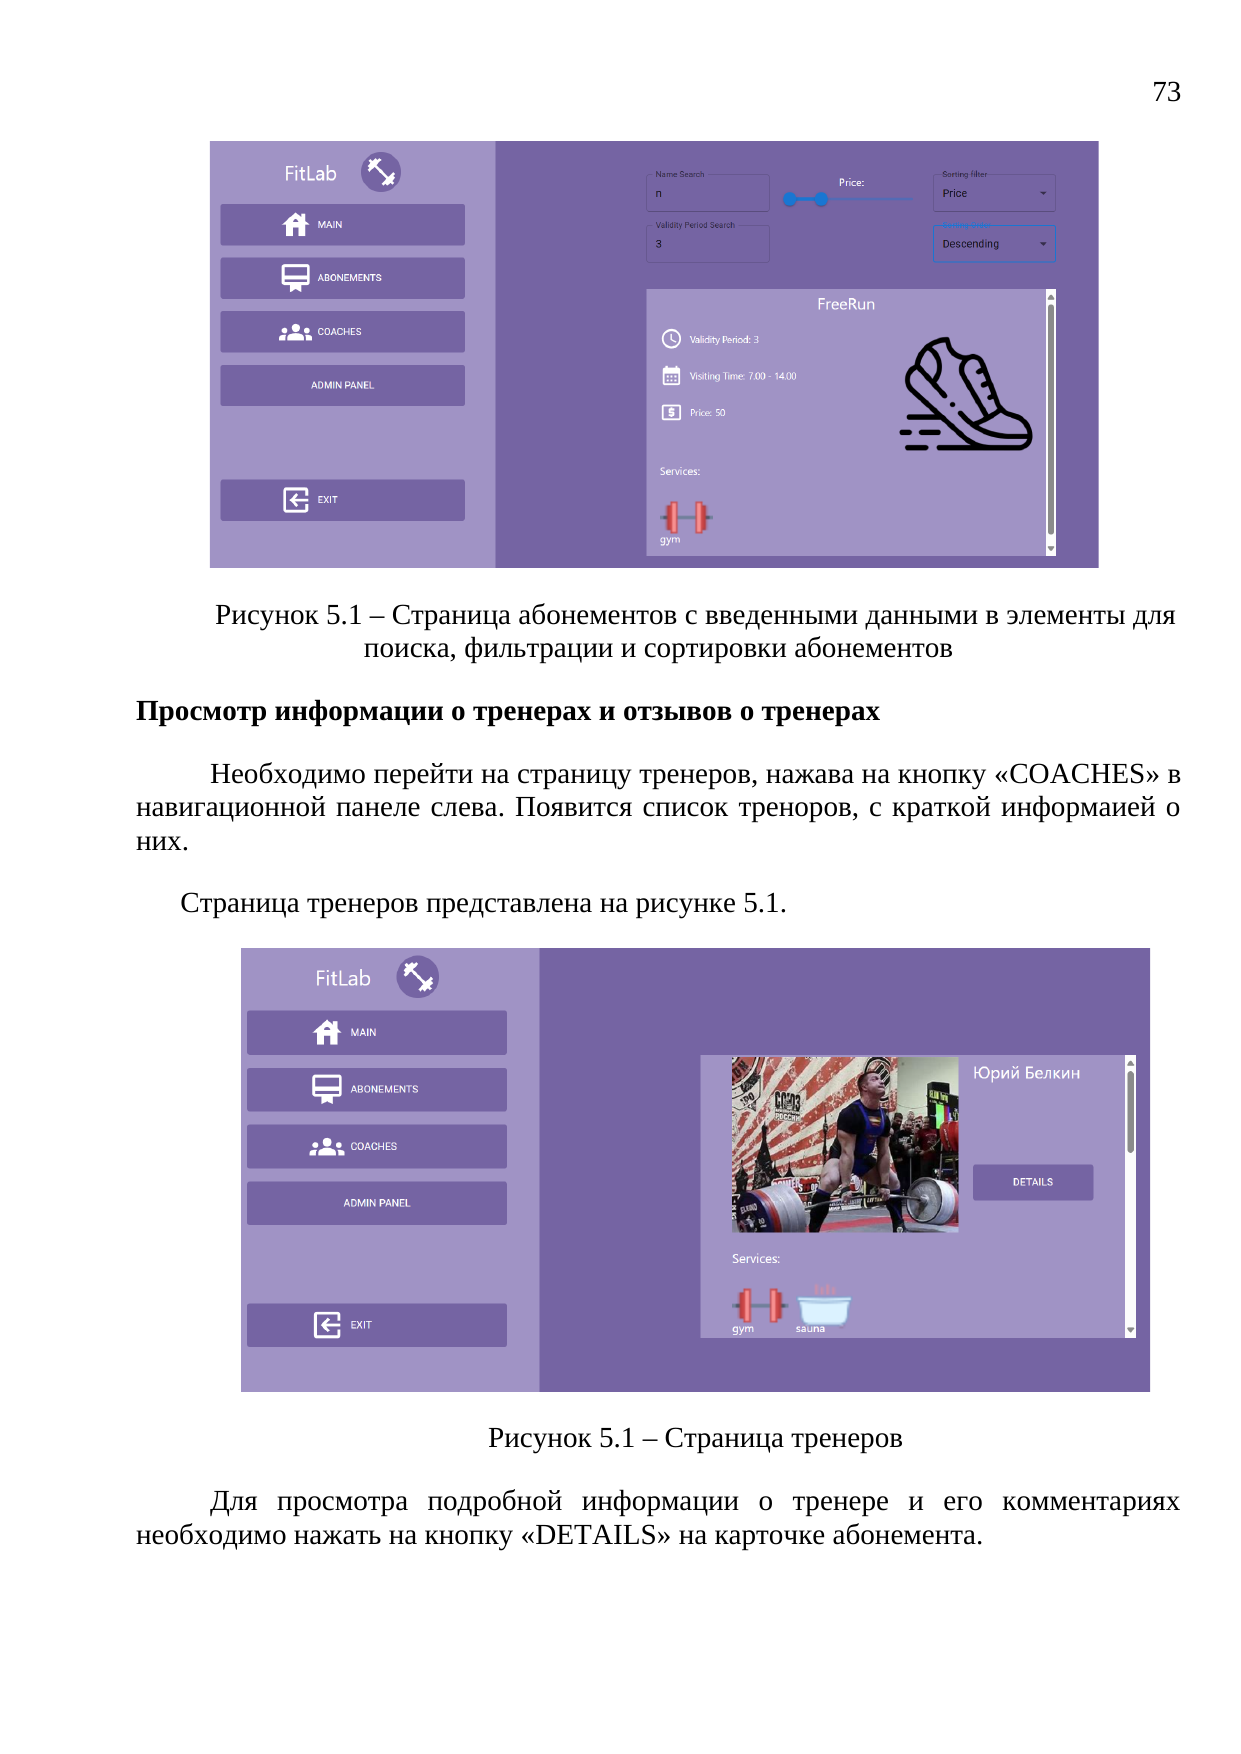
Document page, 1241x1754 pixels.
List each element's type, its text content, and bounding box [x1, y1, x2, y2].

text Рисунок 5.1 – Страница тренеров [136, 1421, 1181, 1454]
text Рисунок 5.1 – Страница абонементов с введенными данными в элементы для поиска, фильтрации и сортировки абонементов [136, 597, 1181, 664]
text Cтраница тренеров представлена на рисунке 5.1. [136, 886, 1181, 919]
picture [241, 948, 1150, 1392]
text Просмотр информации о тренерах и отзывов о тренерах [136, 693, 1181, 727]
text Необходимо перейти на страницу тренеров, нажава на кнопку «COACHES» в навигационной панеле слева. Появится список треноров, с краткой информаией о них. [136, 756, 1181, 856]
text Для просмотра подробной информации о тренере и его комментариях необходимо нажать на кнопку «DETAILS» на карточке абонемента. [136, 1483, 1181, 1550]
picture [209, 141, 1099, 568]
